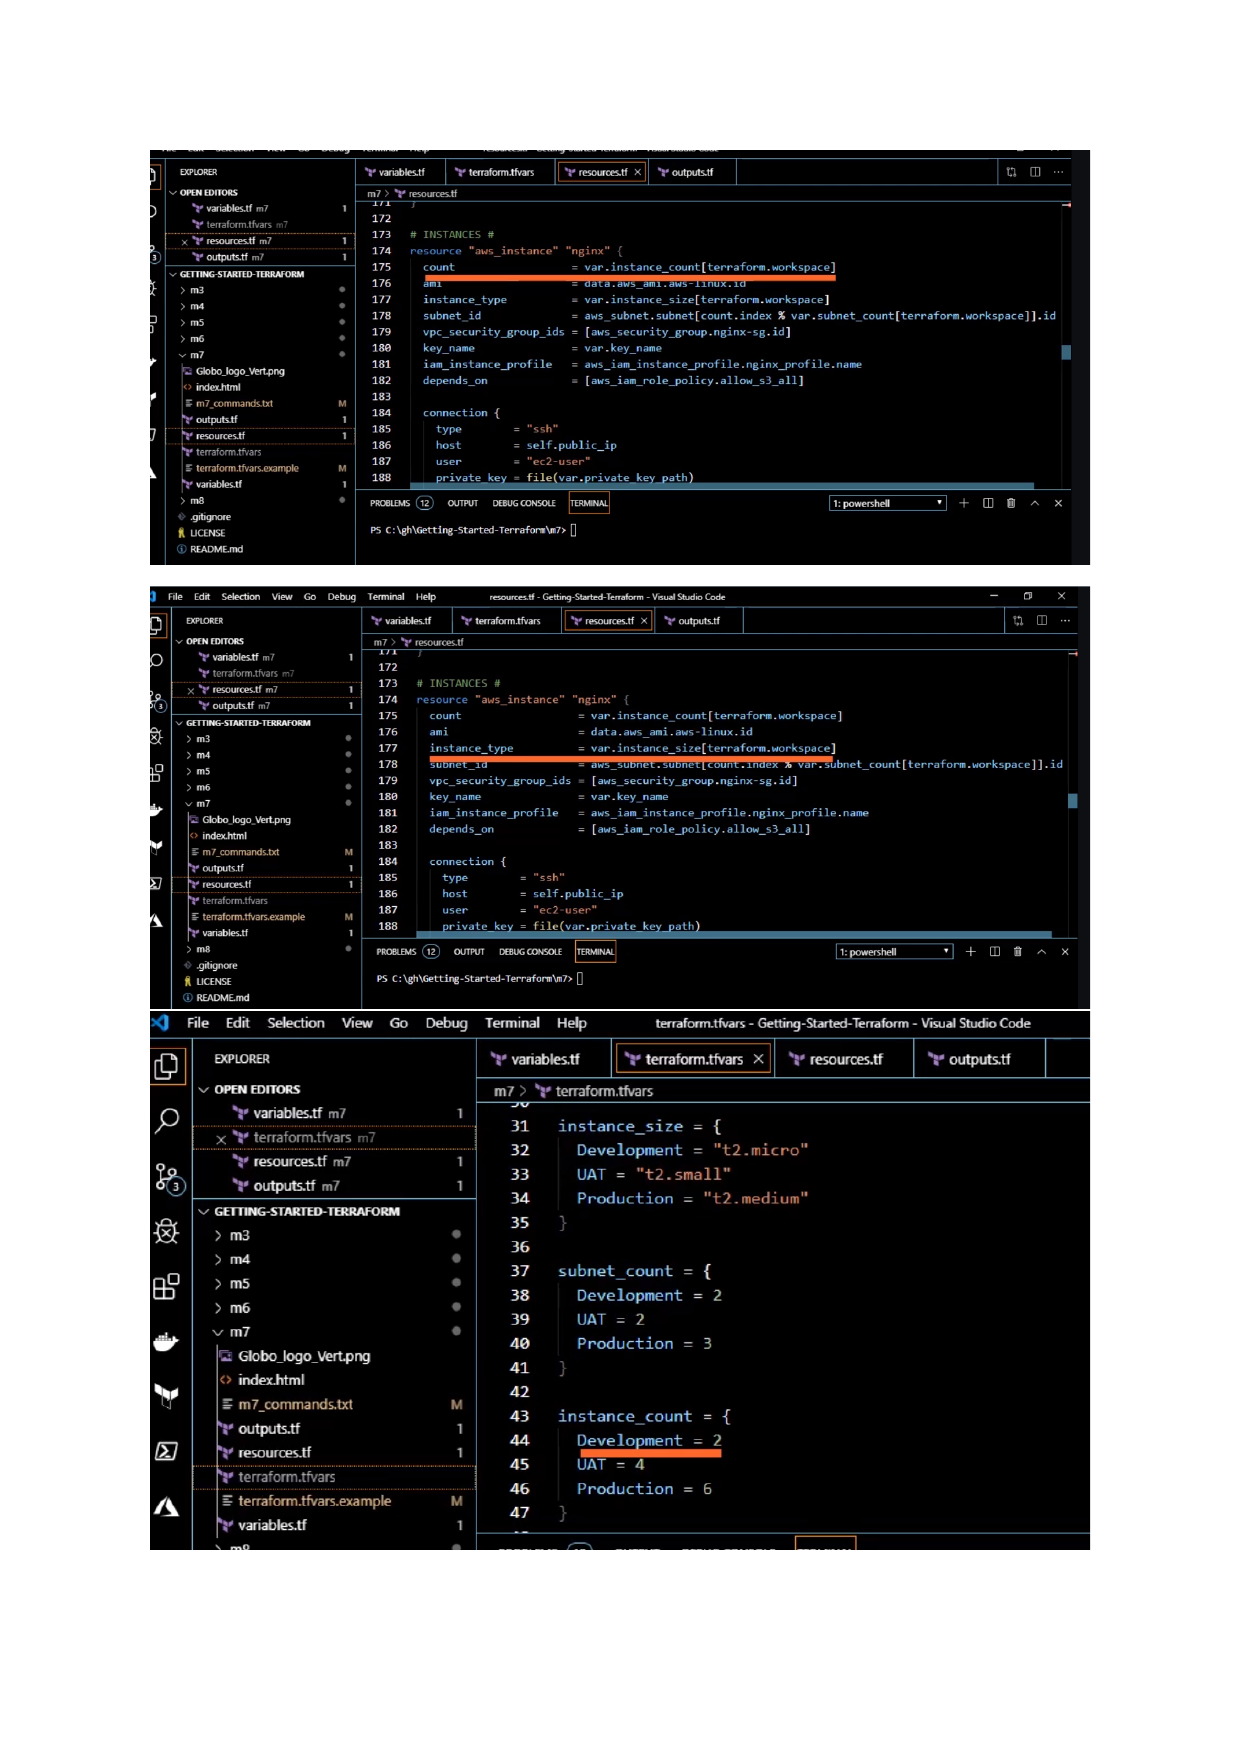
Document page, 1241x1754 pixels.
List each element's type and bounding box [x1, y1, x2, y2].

picture [150, 1011, 1091, 1550]
picture [150, 583, 1091, 1009]
picture [150, 150, 1091, 565]
